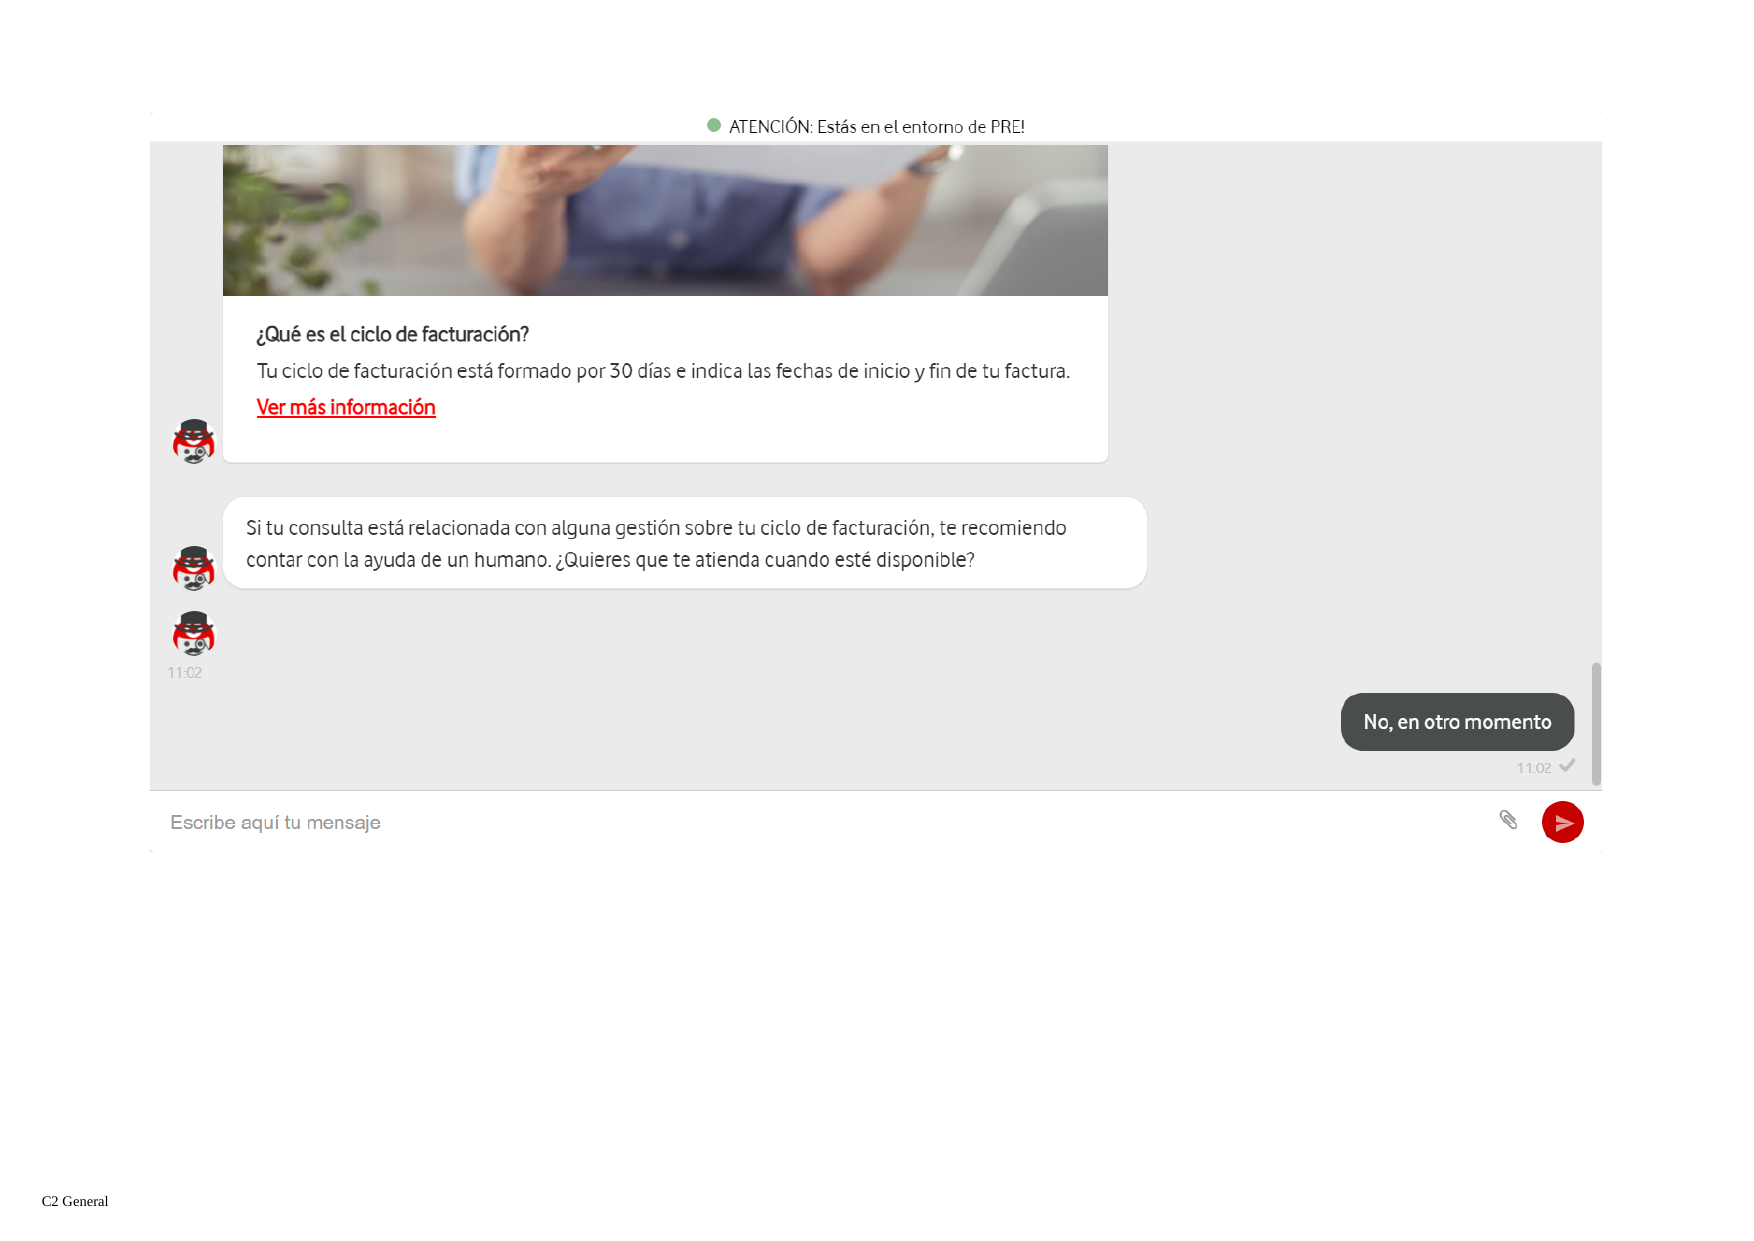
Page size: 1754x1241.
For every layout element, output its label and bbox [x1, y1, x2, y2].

picture [150, 112, 1603, 852]
